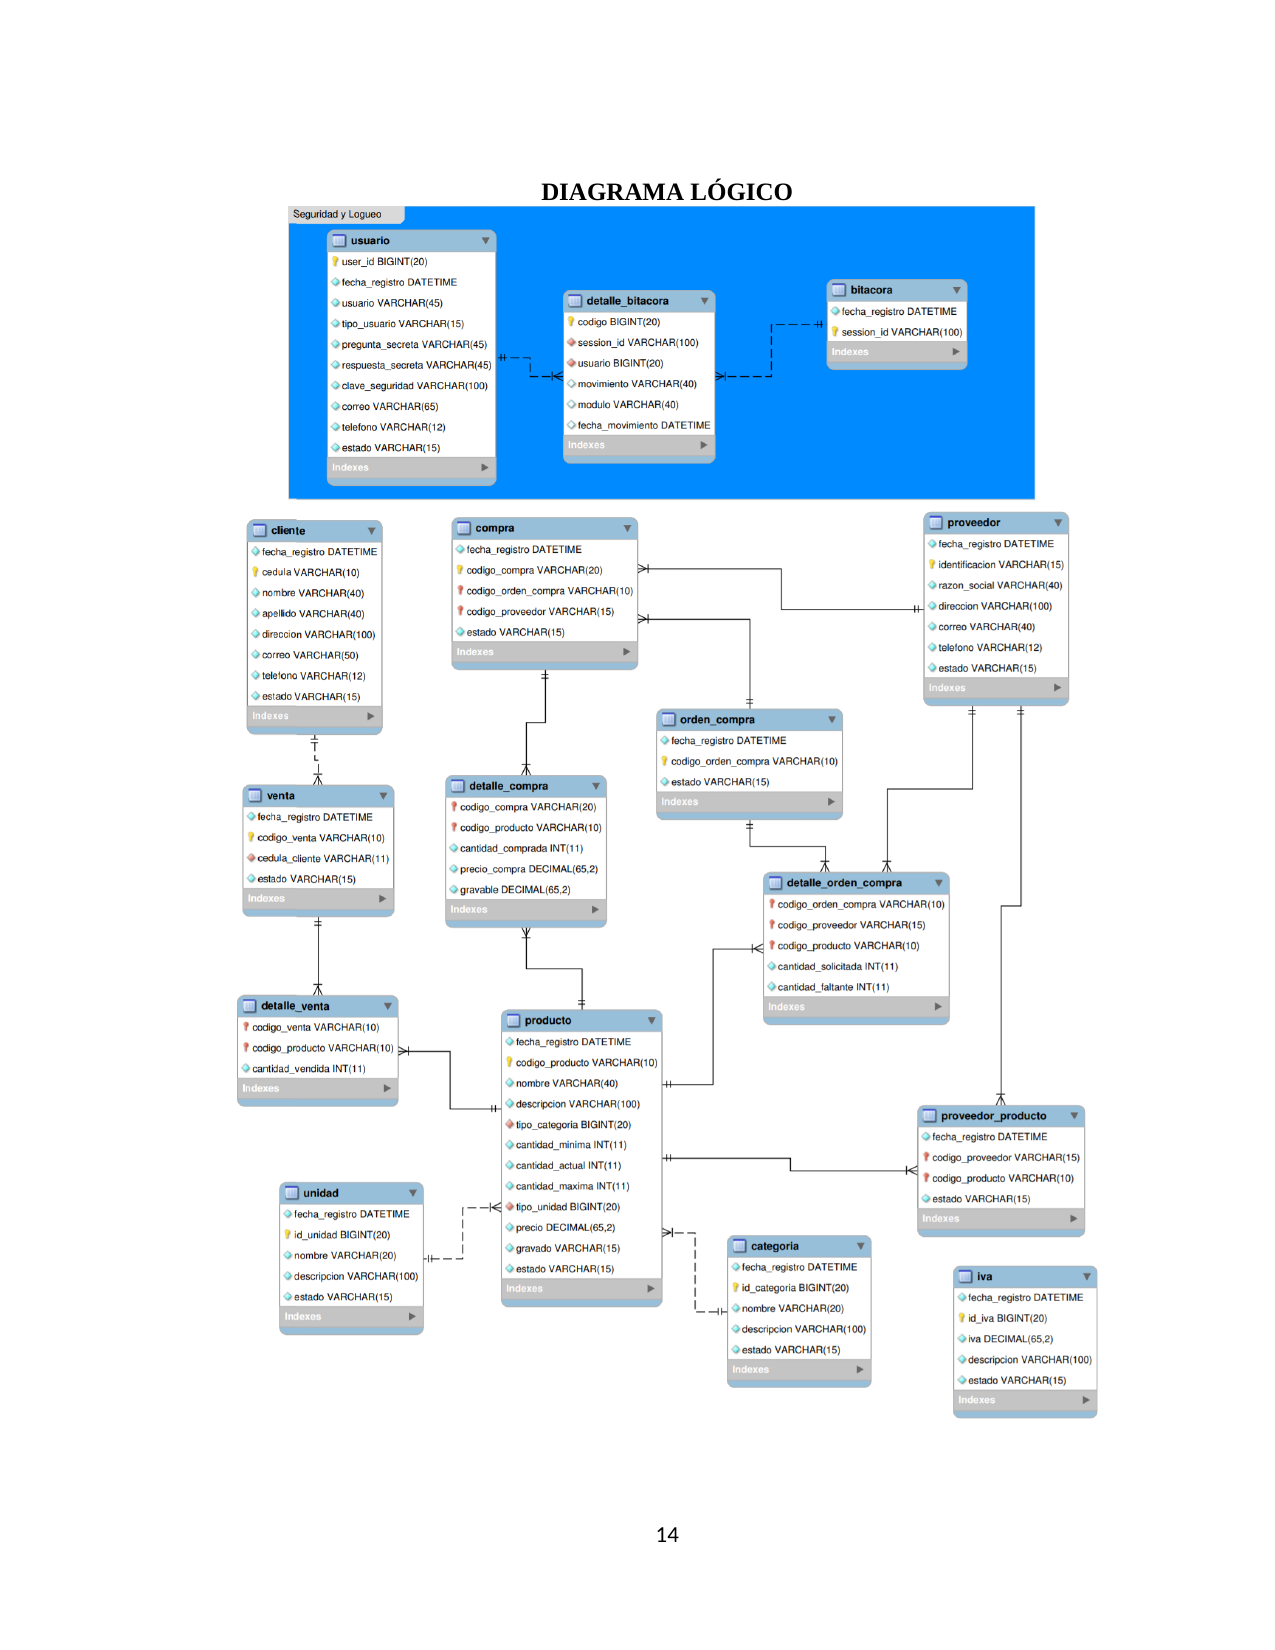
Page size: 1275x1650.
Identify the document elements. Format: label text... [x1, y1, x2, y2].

list DIAGRAMA LÓGICO [236, 177, 1098, 206]
picture [236, 206, 1098, 1419]
